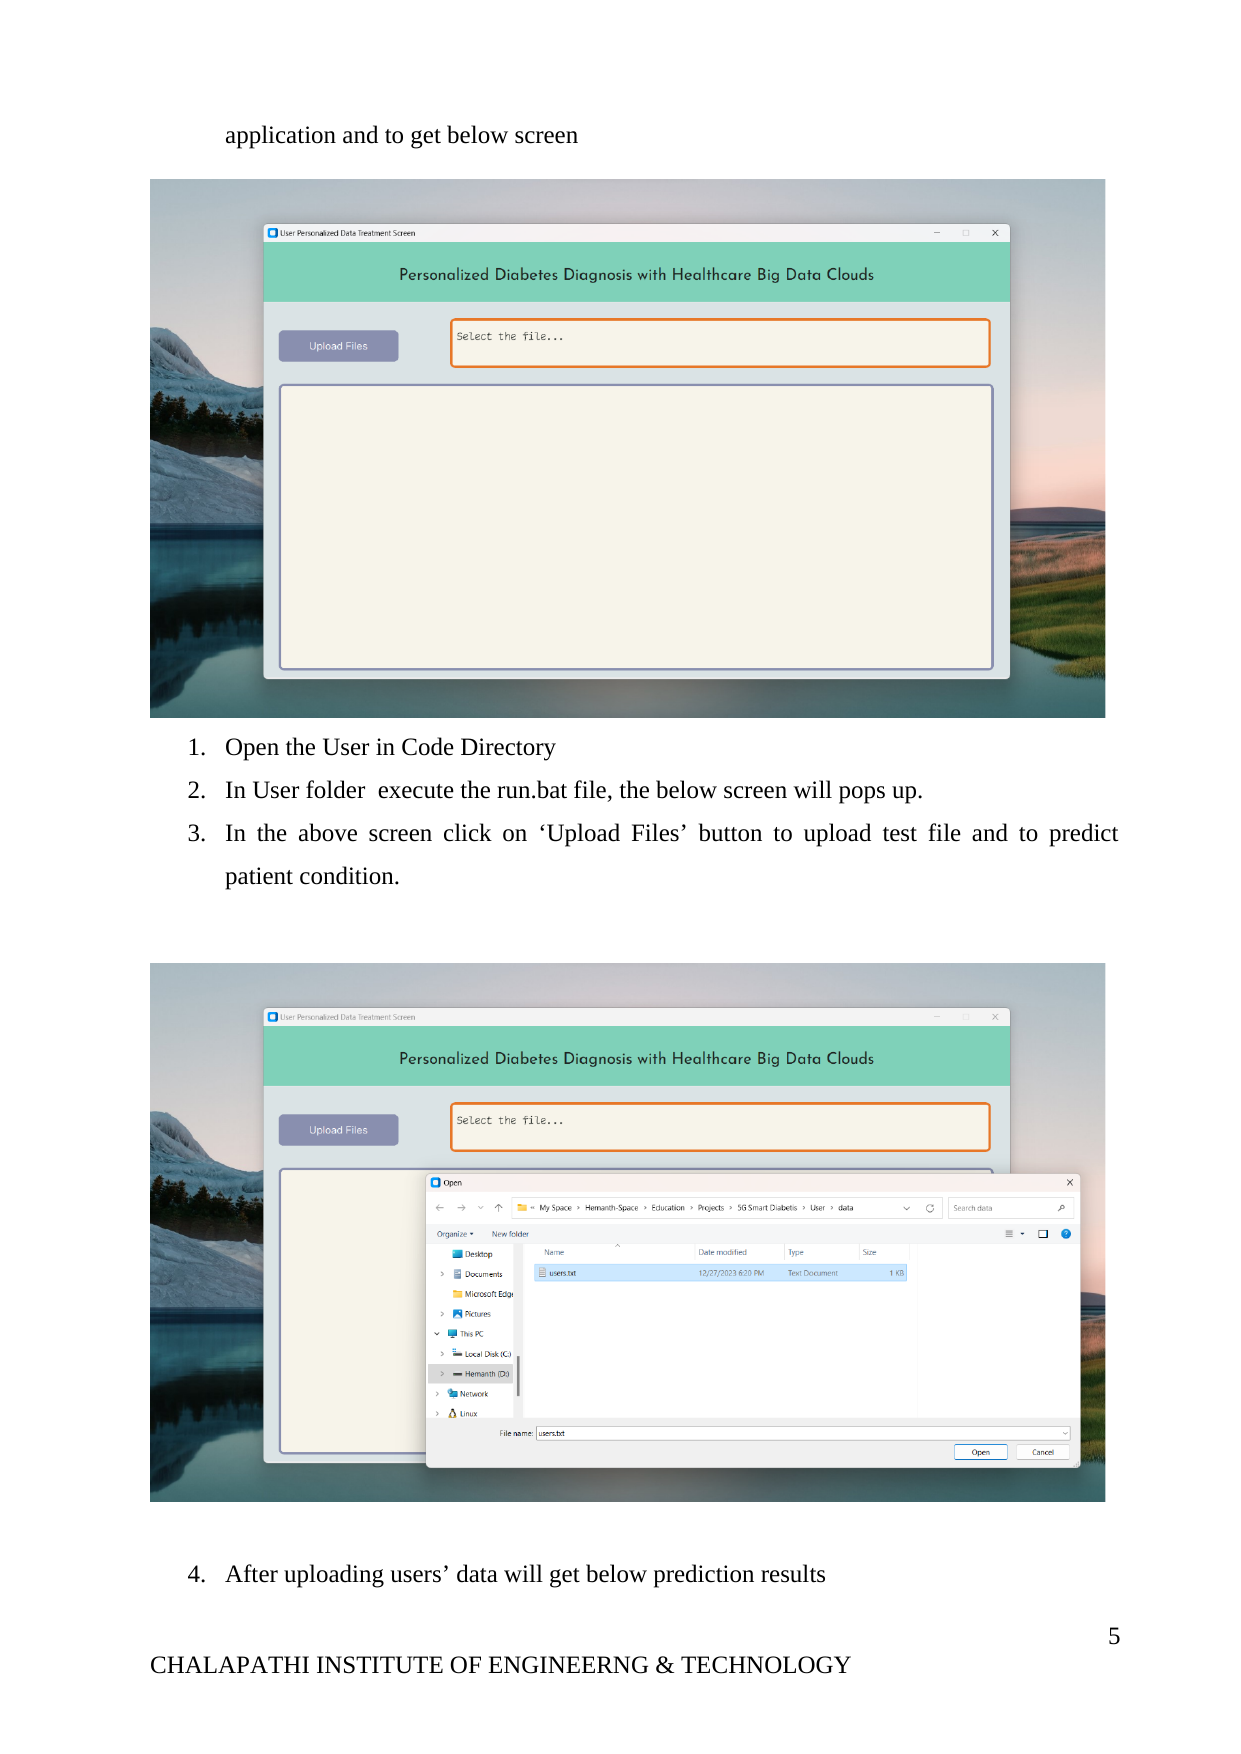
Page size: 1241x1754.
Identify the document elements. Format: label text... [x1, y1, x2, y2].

list In User folder execute the run.bat file, the below screen will pops up. [187, 775, 1120, 803]
list After uploading users’ data will get below prediction results [187, 1559, 1120, 1588]
list In the above screen click on ‘Upload Files’ button to upload test file and to predict patient condition. [187, 818, 1120, 890]
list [187, 120, 1120, 149]
list Open the User in Code Directory [187, 732, 1120, 760]
picture [150, 963, 1106, 1502]
picture [150, 179, 1106, 718]
